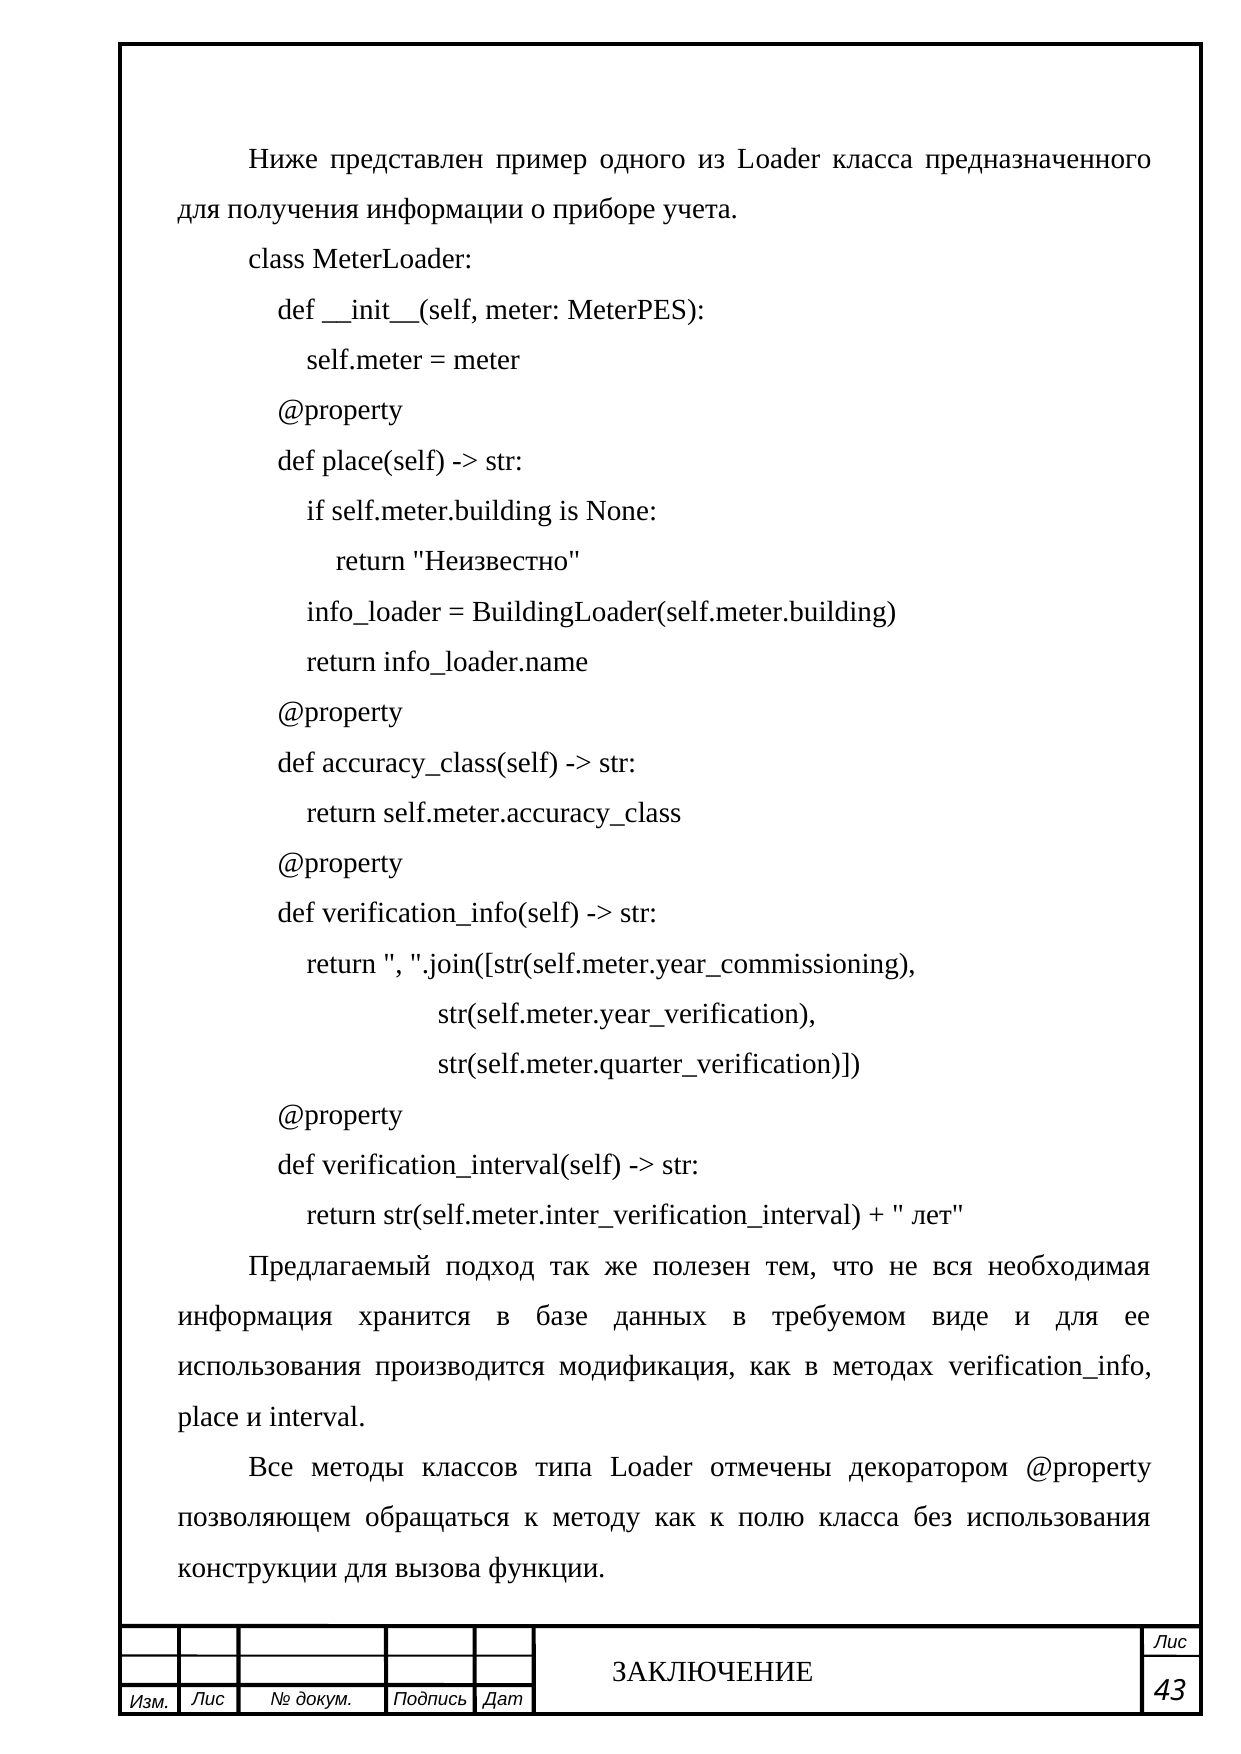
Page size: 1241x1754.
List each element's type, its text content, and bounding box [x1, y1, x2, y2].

text if self.meter.building is None: [177, 493, 1152, 527]
text class MeterLoader: [177, 242, 1152, 275]
text def verification_info(self) -> str: [177, 896, 1152, 929]
text def __init__(self, meter: MeterPES): [177, 292, 1152, 325]
text @property [177, 694, 1152, 728]
text return "Неизвестно" [177, 543, 1152, 577]
text return info_loader.name [177, 644, 1152, 678]
text Предлагаемый подход так же полезен тем, что не вся необходимая информация хранится в базе данных в требуемом виде и для ее использования производится модификация, как в методах verification_info, place и interval. [177, 1248, 1152, 1432]
text @property [177, 392, 1152, 426]
text @property [177, 1097, 1152, 1130]
text self.meter = meter [177, 342, 1152, 376]
text return str(self.meter.inter_verification_interval) + " лет" [177, 1197, 1152, 1231]
text Ниже представлен пример одного из Loader класса предназначенного для получения информации о приборе учета. [177, 141, 1152, 225]
text @property [177, 845, 1152, 879]
text return ", ".join([str(self.meter.year_commissioning), [177, 946, 1152, 979]
text def place(self) -> str: [177, 443, 1152, 476]
text return self.meter.accuracy_class [177, 795, 1152, 828]
text str(self.meter.year_verification), [177, 996, 1152, 1030]
text info_loader = BuildingLoader(self.meter.building) [177, 594, 1152, 627]
text Все методы классов типа Loader отмечены декоратором @property позволяющем обращаться к методу как к полю класса без использования конструкции для вызова функции. [177, 1449, 1152, 1583]
text def verification_interval(self) -> str: [177, 1147, 1152, 1181]
text def accuracy_class(self) -> str: [177, 745, 1152, 778]
text str(self.meter.quarter_verification)]) [177, 1047, 1152, 1080]
